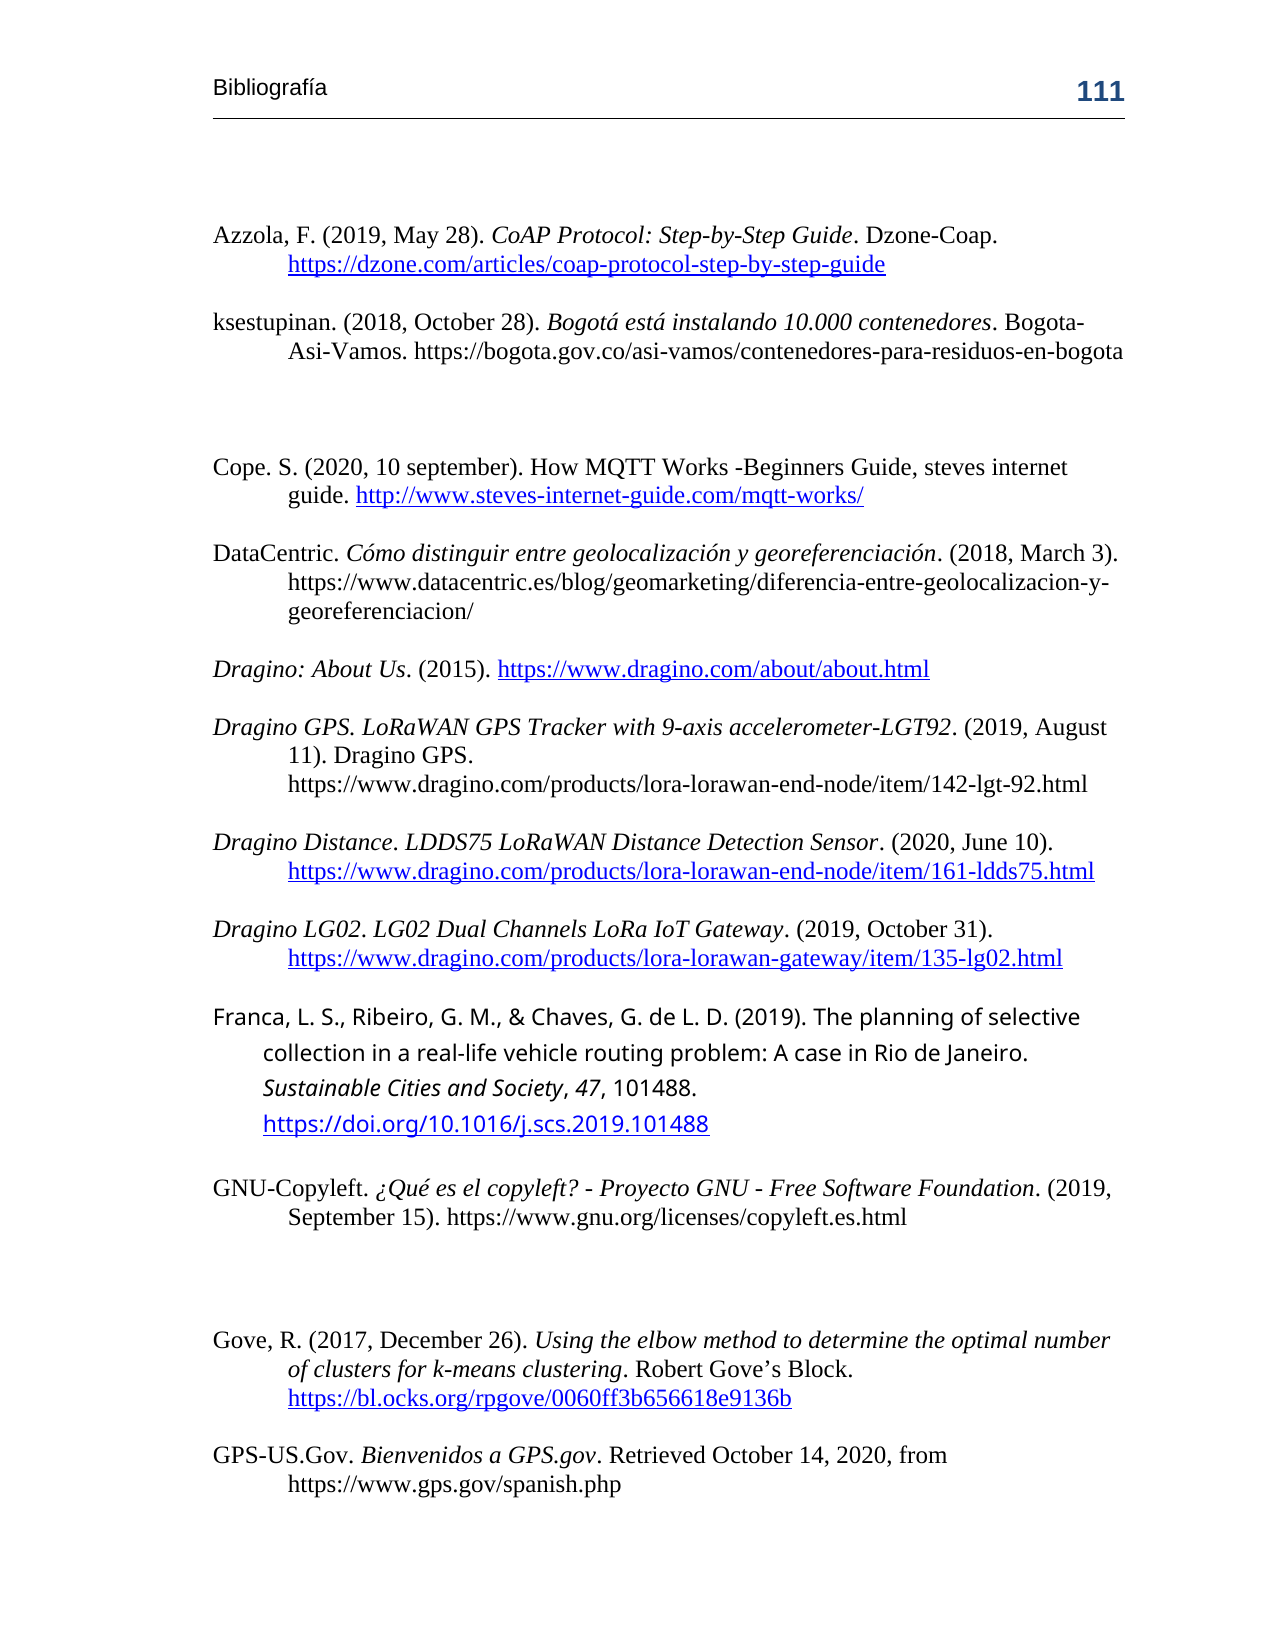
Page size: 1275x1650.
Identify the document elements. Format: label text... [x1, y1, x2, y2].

text Cope. S. (2020, 10 september). How MQTT Works -Beginners Guide, steves internet guide. http://www.steves-internet-guide.com/mqtt-works/ [213, 452, 1125, 509]
text Dragino Distance. LDDS75 LoRaWAN Distance Detection Sensor. (2020, June 10). https://www.dragino.com/products/lora-lorawan-end-node/item/161-ldds75.html [213, 827, 1125, 885]
text GPS-US.Gov. Bienvenidos a GPS.gov. Retrieved October 14, 2020, from https://www.gps.gov/spanish.php [213, 1441, 1125, 1498]
text Dragino: About Us. (2015). https://www.dragino.com/about/about.html [213, 654, 1125, 683]
text Dragino LG02. LG02 Dual Channels LoRa IoT Gateway. (2019, October 31). https://www.dragino.com/products/lora-lorawan-gateway/item/135-lg02.html [213, 914, 1125, 971]
text GNU-Copyleft. ¿Qué es el copyleft? - Proyecto GNU - Free Software Foundation. (2019, September 15). https://www.gnu.org/licenses/copyleft.es.html [213, 1173, 1125, 1231]
text DataCentric. Cómo distinguir entre geolocalización y georeferenciación. (2018, March 3). https://www.datacentric.es/blog/geomarketing/diferencia-entre-geolocalizacion-y-georeferenciacion/ [213, 538, 1125, 625]
text ksestupinan. (2018, October 28). Bogotá está instalando 10.000 contenedores. Bogota-Asi-Vamos. https://bogota.gov.co/asi-vamos/contenedores-para-residuos-en-bogota [213, 307, 1125, 365]
text Franca, L. S., Ribeiro, G. M., & Chaves, G. de L. D. (2019). The planning of selective collection in a real-life vehicle routing problem: A case in Rio de Janeiro. Sustainable Cities and Society, 47, 101488. https://doi.org/10.1016/j.scs.2019.101488 [213, 1001, 1125, 1139]
text Gove, R. (2017, December 26). Using the elbow method to determine the optimal number of clusters for k-means clustering. Robert Gove’s Block. https://bl.ocks.org/rpgove/0060ff3b656618e9136b [213, 1325, 1125, 1411]
text Azzola, F. (2019, May 28). CoAP Protocol: Step-by-Step Guide. Dzone-Coap. https://dzone.com/articles/coap-protocol-step-by-step-guide [213, 221, 1125, 278]
text Dragino GPS. LoRaWAN GPS Tracker with 9-axis accelerometer-LGT92. (2019, August 11). Dragino GPS. https://www.dragino.com/products/lora-lorawan-end-node/item/142-lgt-92.html [213, 712, 1125, 798]
